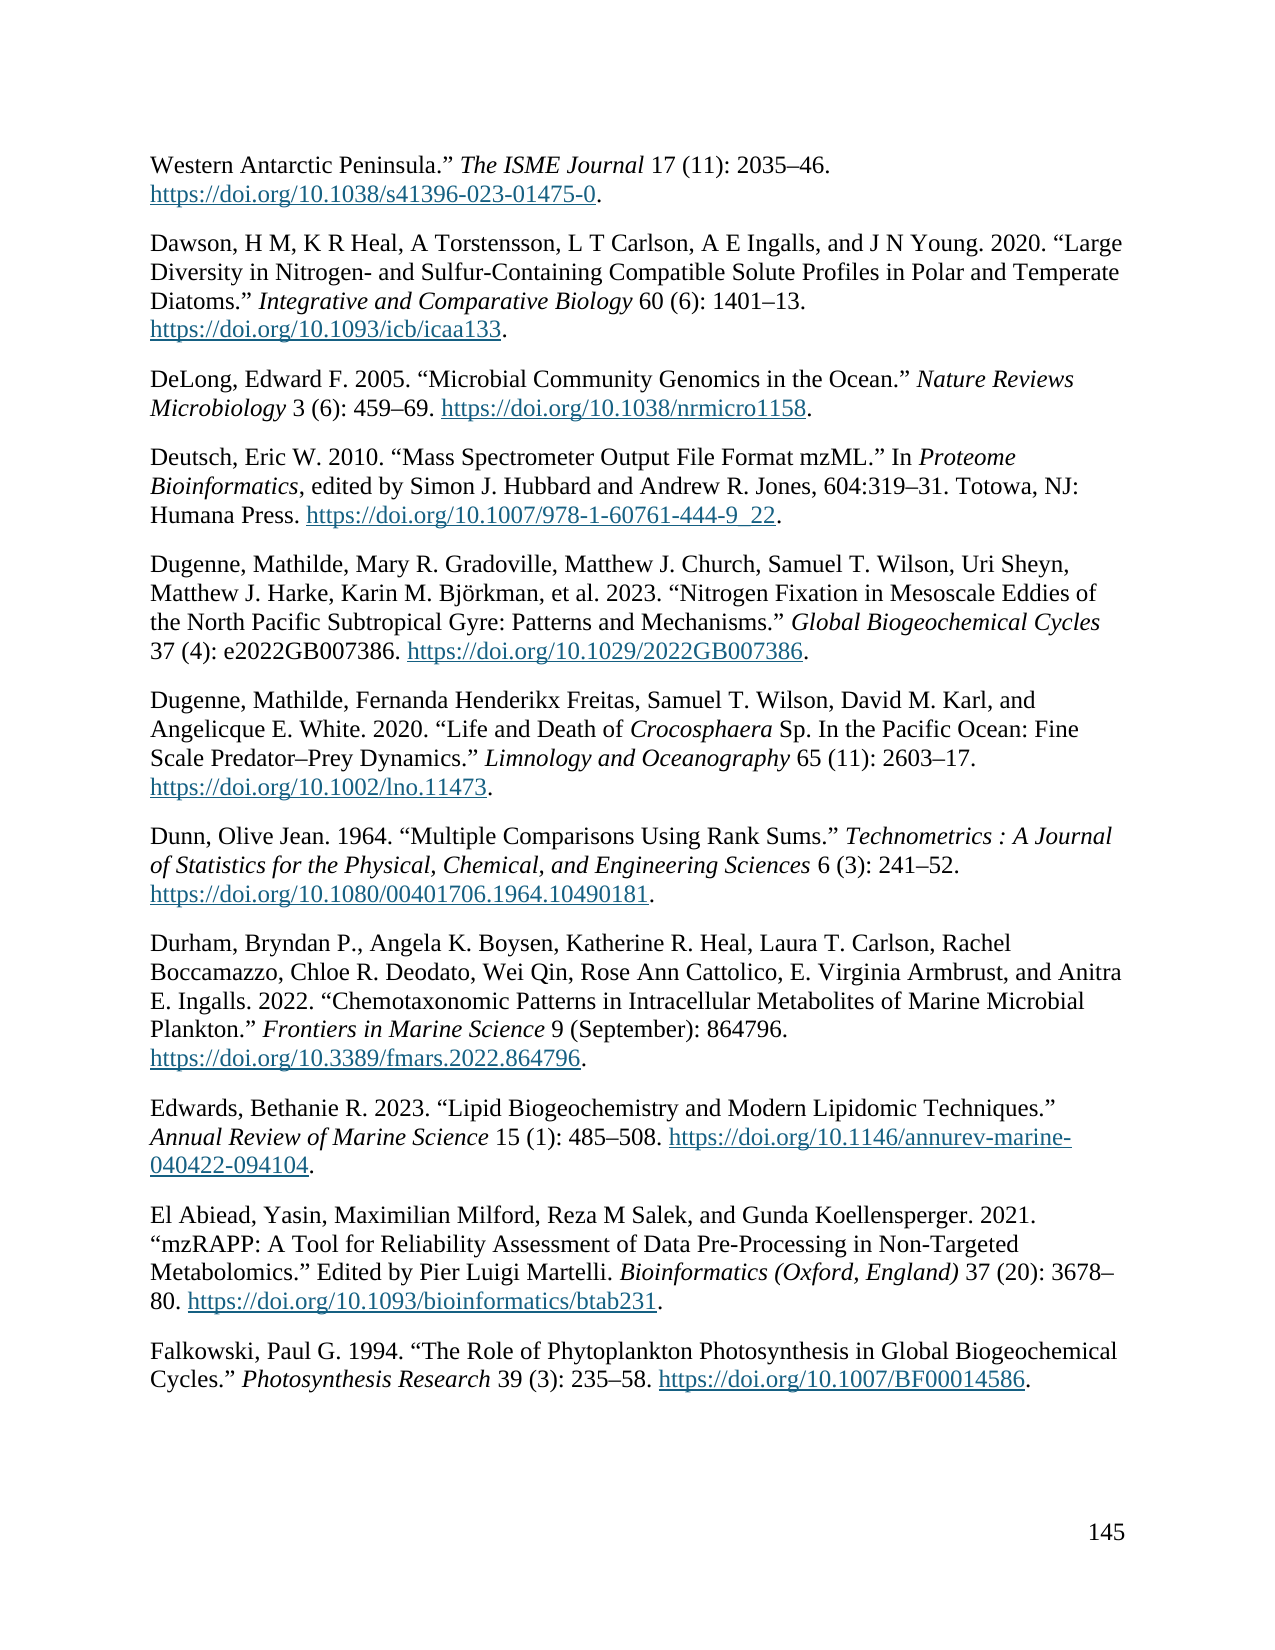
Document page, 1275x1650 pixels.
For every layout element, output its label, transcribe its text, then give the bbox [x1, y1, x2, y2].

text Falkowski, Paul G. 1994. “The Role of Phytoplankton Photosynthesis in Global Biogeochemical Cycles.” Photosynthesis Research 39 (3): 235–58. https://doi.org/10.1007/BF00014586. [150, 1336, 1125, 1393]
text Dawson, H M, K R Heal, A Torstensson, L T Carlson, A E Ingalls, and J N Young. 2020. “Large Diversity in Nitrogen- and Sulfur-Containing Compatible Solute Profiles in Polar and Temperate Diatoms.” Integrative and Comparative Biology 60 (6): 1401–13. https://doi.org/10.1093/icb/icaa133. [150, 228, 1125, 343]
text Dugenne, Mathilde, Mary R. Gradoville, Matthew J. Church, Samuel T. Wilson, Uri Sheyn, Matthew J. Harke, Karin M. Björkman, et al. 2023. “Nitrogen Fixation in Mesoscale Eddies of the North Pacific Subtropical Gyre: Patterns and Mechanisms.” Global Biogeochemical Cycles 37 (4): e2022GB007386. https://doi.org/10.1029/2022GB007386. [150, 549, 1125, 664]
text El Abiead, Yasin, Maximilian Milford, Reza M Salek, and Gunda Koellensperger. 2021. “mzRAPP: A Tool for Reliability Assessment of Data Pre-Processing in Non-Targeted Metabolomics.” Edited by Pier Luigi Martelli. Bioinformatics (Oxford, England) 37 (20): 3678–80. https://doi.org/10.1093/bioinformatics/btab231. [150, 1200, 1125, 1315]
text DeLong, Edward F. 2005. “Microbial Community Genomics in the Ocean.” Nature Reviews Microbiology 3 (6): 459–69. https://doi.org/10.1038/nrmicro1158. [150, 364, 1125, 422]
text Dugenne, Mathilde, Fernanda Henderikx Freitas, Samuel T. Wilson, David M. Karl, and Angelicque E. White. 2020. “Life and Death of Crocosphaera Sp. In the Pacific Ocean: Fine Scale Predator–Prey Dynamics.” Limnology and Oceanography 65 (11): 2603–17. https://doi.org/10.1002/lno.11473. [150, 685, 1125, 800]
text Deutsch, Eric W. 2010. “Mass Spectrometer Output File Format mzML.” In Proteome Bioinformatics, edited by Simon J. Hubbard and Andrew R. Jones, 604:319–31. Totowa, NJ: Humana Press. https://doi.org/10.1007/978-1-60761-444-9_22. [150, 442, 1125, 529]
text Edwards, Bethanie R. 2023. “Lipid Biogeochemistry and Modern Lipidomic Techniques.” Annual Review of Marine Science 15 (1): 485–508. https://doi.org/10.1146/annurev-marine-040422-094104. [150, 1093, 1125, 1179]
text Durham, Bryndan P., Angela K. Boysen, Katherine R. Heal, Laura T. Carlson, Rachel Boccamazzo, Chloe R. Deodato, Wei Qin, Rose Ann Cattolico, E. Virginia Armbrust, and Anitra E. Ingalls. 2022. “Chemotaxonomic Patterns in Intracellular Metabolites of Marine Microbial Plankton.” Frontiers in Marine Science 9 (September): 864796. https://doi.org/10.3389/fmars.2022.864796. [150, 928, 1125, 1072]
text Dunn, Olive Jean. 1964. “Multiple Comparisons Using Rank Sums.” Technometrics : A Journal of Statistics for the Physical, Chemical, and Engineering Sciences 6 (3): 241–52. https://doi.org/10.1080/00401706.1964.10490181. [150, 821, 1125, 907]
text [150, 150, 1125, 207]
